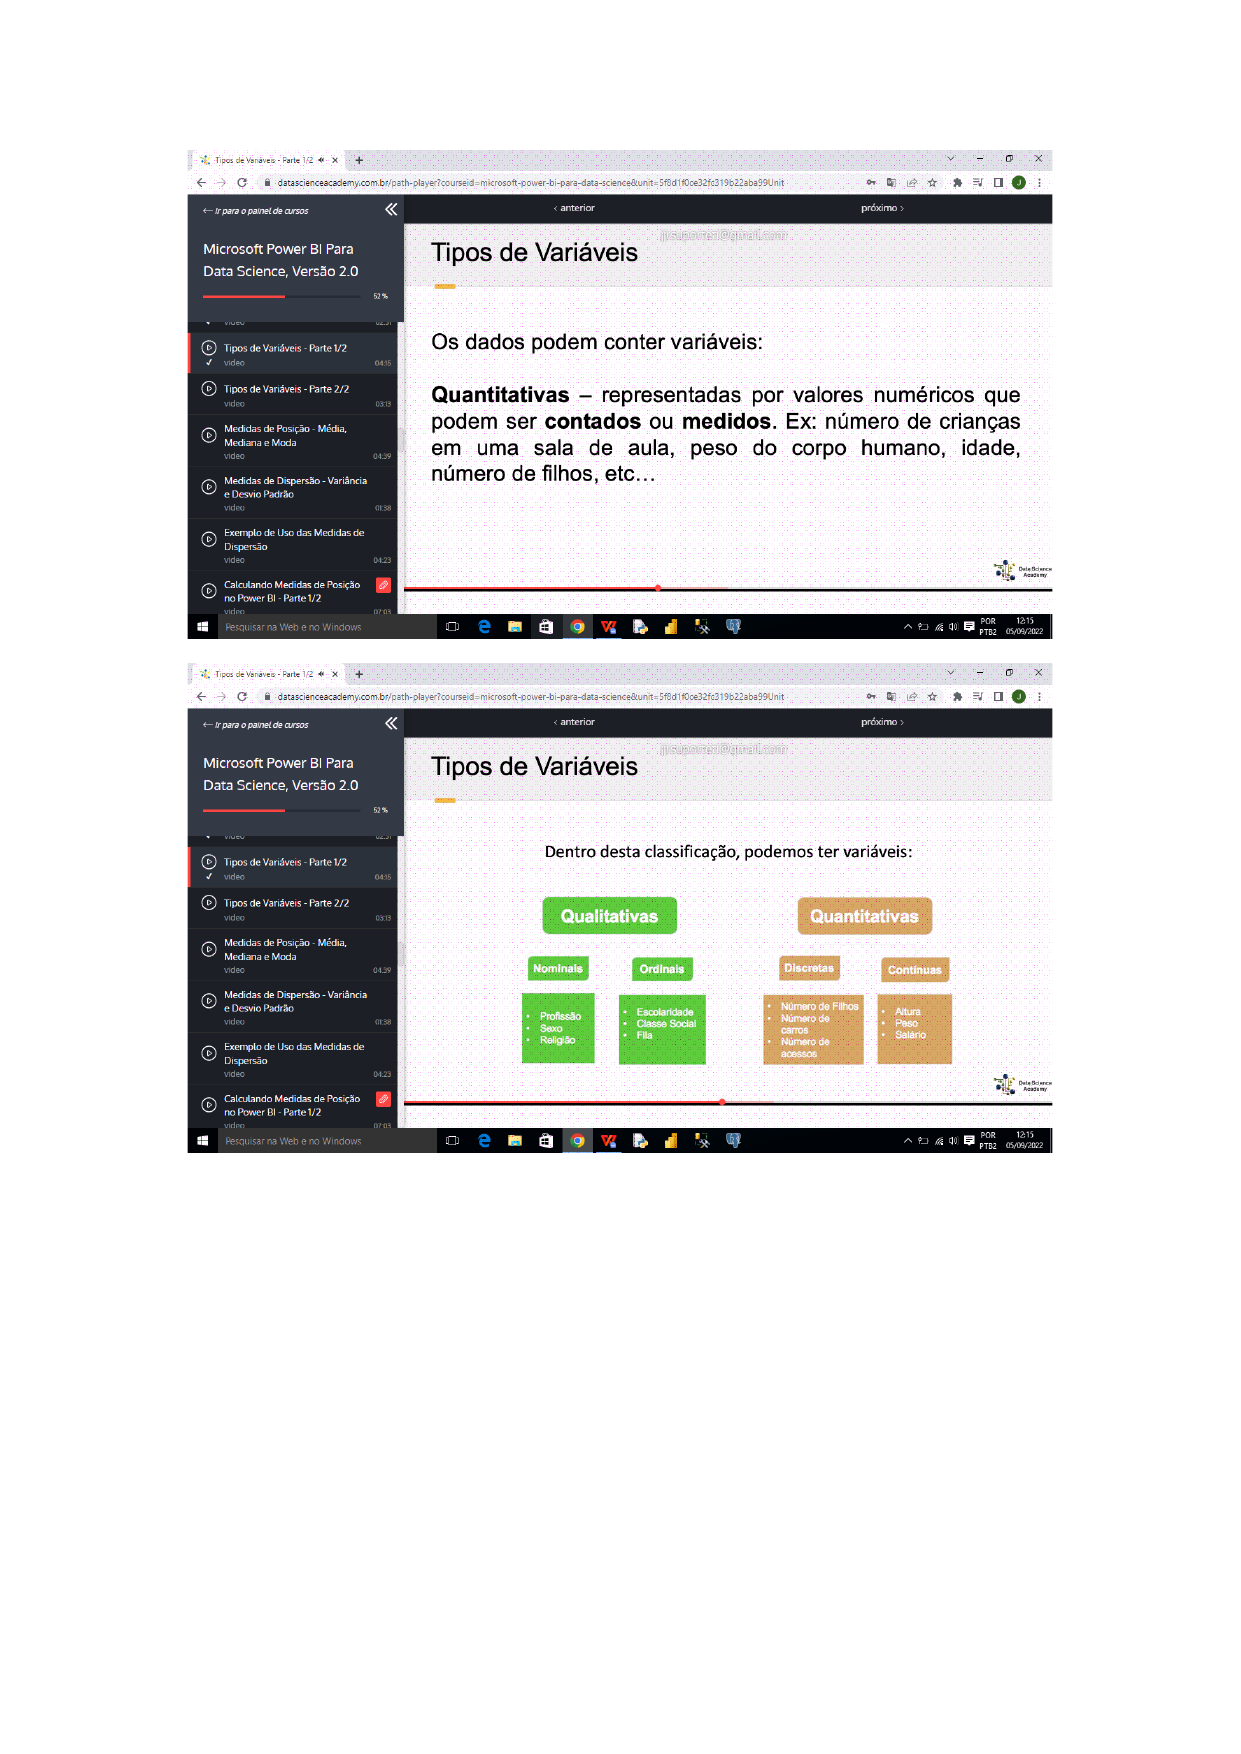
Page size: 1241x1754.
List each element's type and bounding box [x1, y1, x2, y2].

picture [187, 663, 1053, 1153]
picture [187, 150, 1053, 639]
